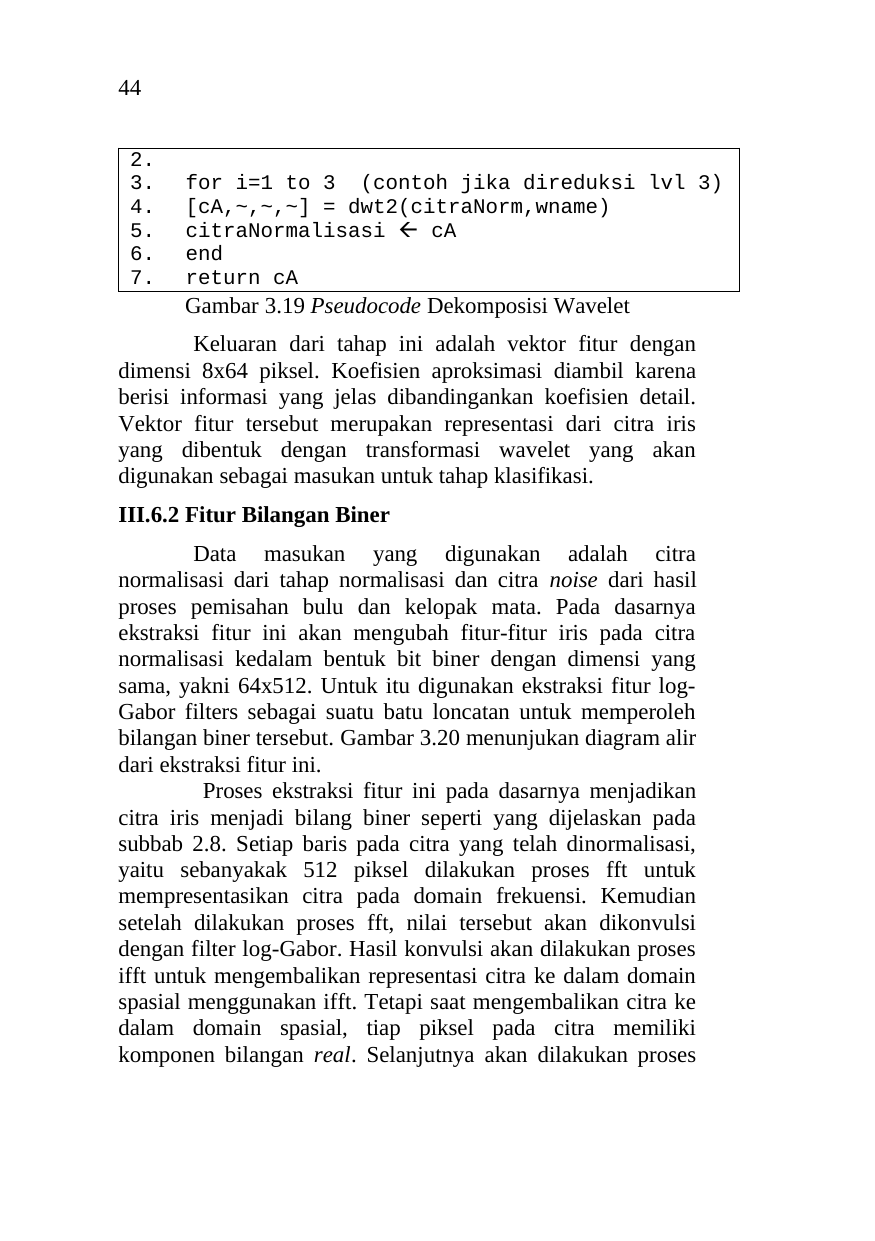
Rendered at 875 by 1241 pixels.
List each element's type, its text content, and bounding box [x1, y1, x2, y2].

table_cell 1. 2. 3. 4. 5. 6. 7. [119, 149, 186, 291]
table_cell wname “haar“ (nama wavelet) for i=1 to 3 (contoh jika direduksi lvl 3) [cA,~,~,~] = dwt2(citraNorm,wname) citraNormalisasi cA end return cA [186, 149, 739, 291]
subtitle Fitur Bilangan Biner [118, 501, 697, 527]
text Keluaran dari tahap ini adalah vektor fitur dengan dimensi 8x64 piksel. Koefisien aproksimasi diambil karena berisi informasi yang jelas dibandingankan koefisien detail. Vektor fitur tersebut merupakan representasi dari citra iris yang dibentuk dengan transformasi wavelet yang akan digunakan sebagai masukan untuk tahap klasifikasi. [118, 331, 697, 489]
